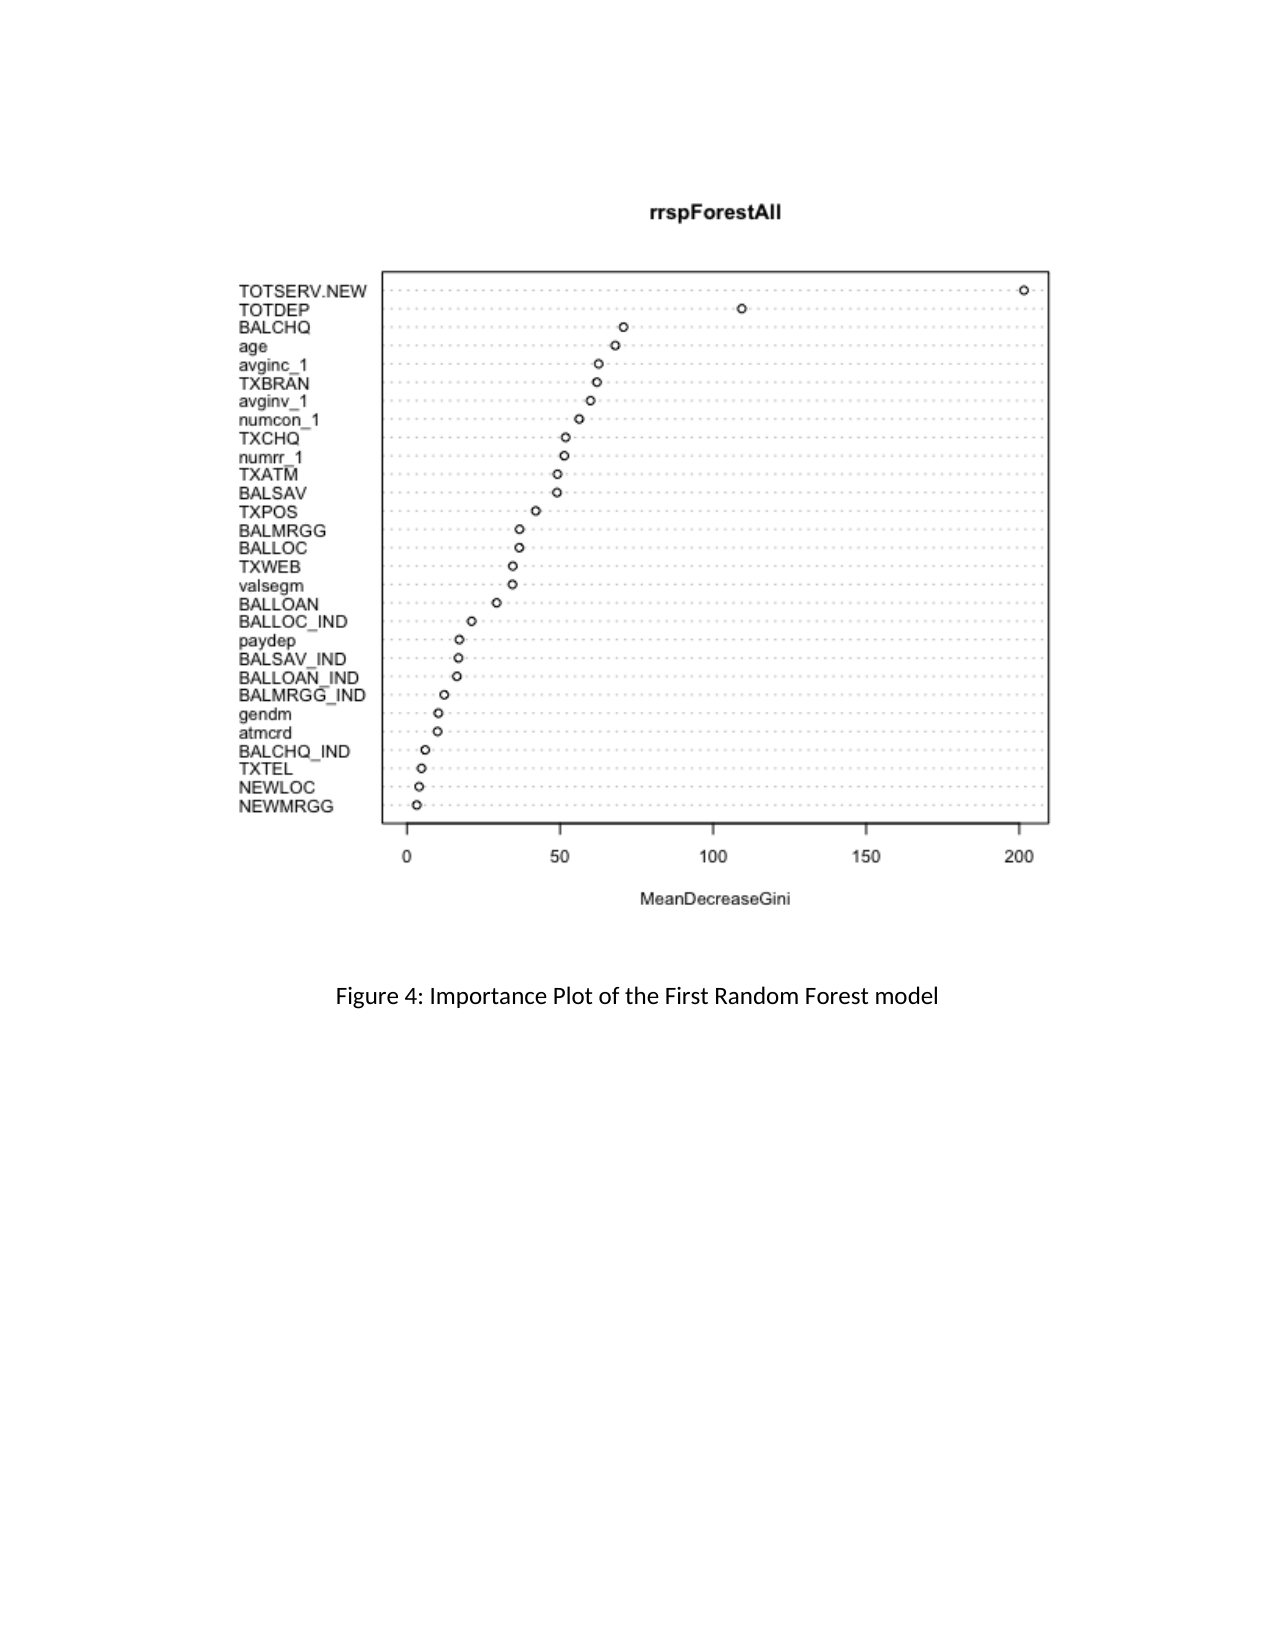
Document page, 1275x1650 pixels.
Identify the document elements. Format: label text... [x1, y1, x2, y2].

picture [163, 150, 1112, 977]
text Figure 4: Importance Plot of the First Random Forest model [150, 980, 1125, 1011]
